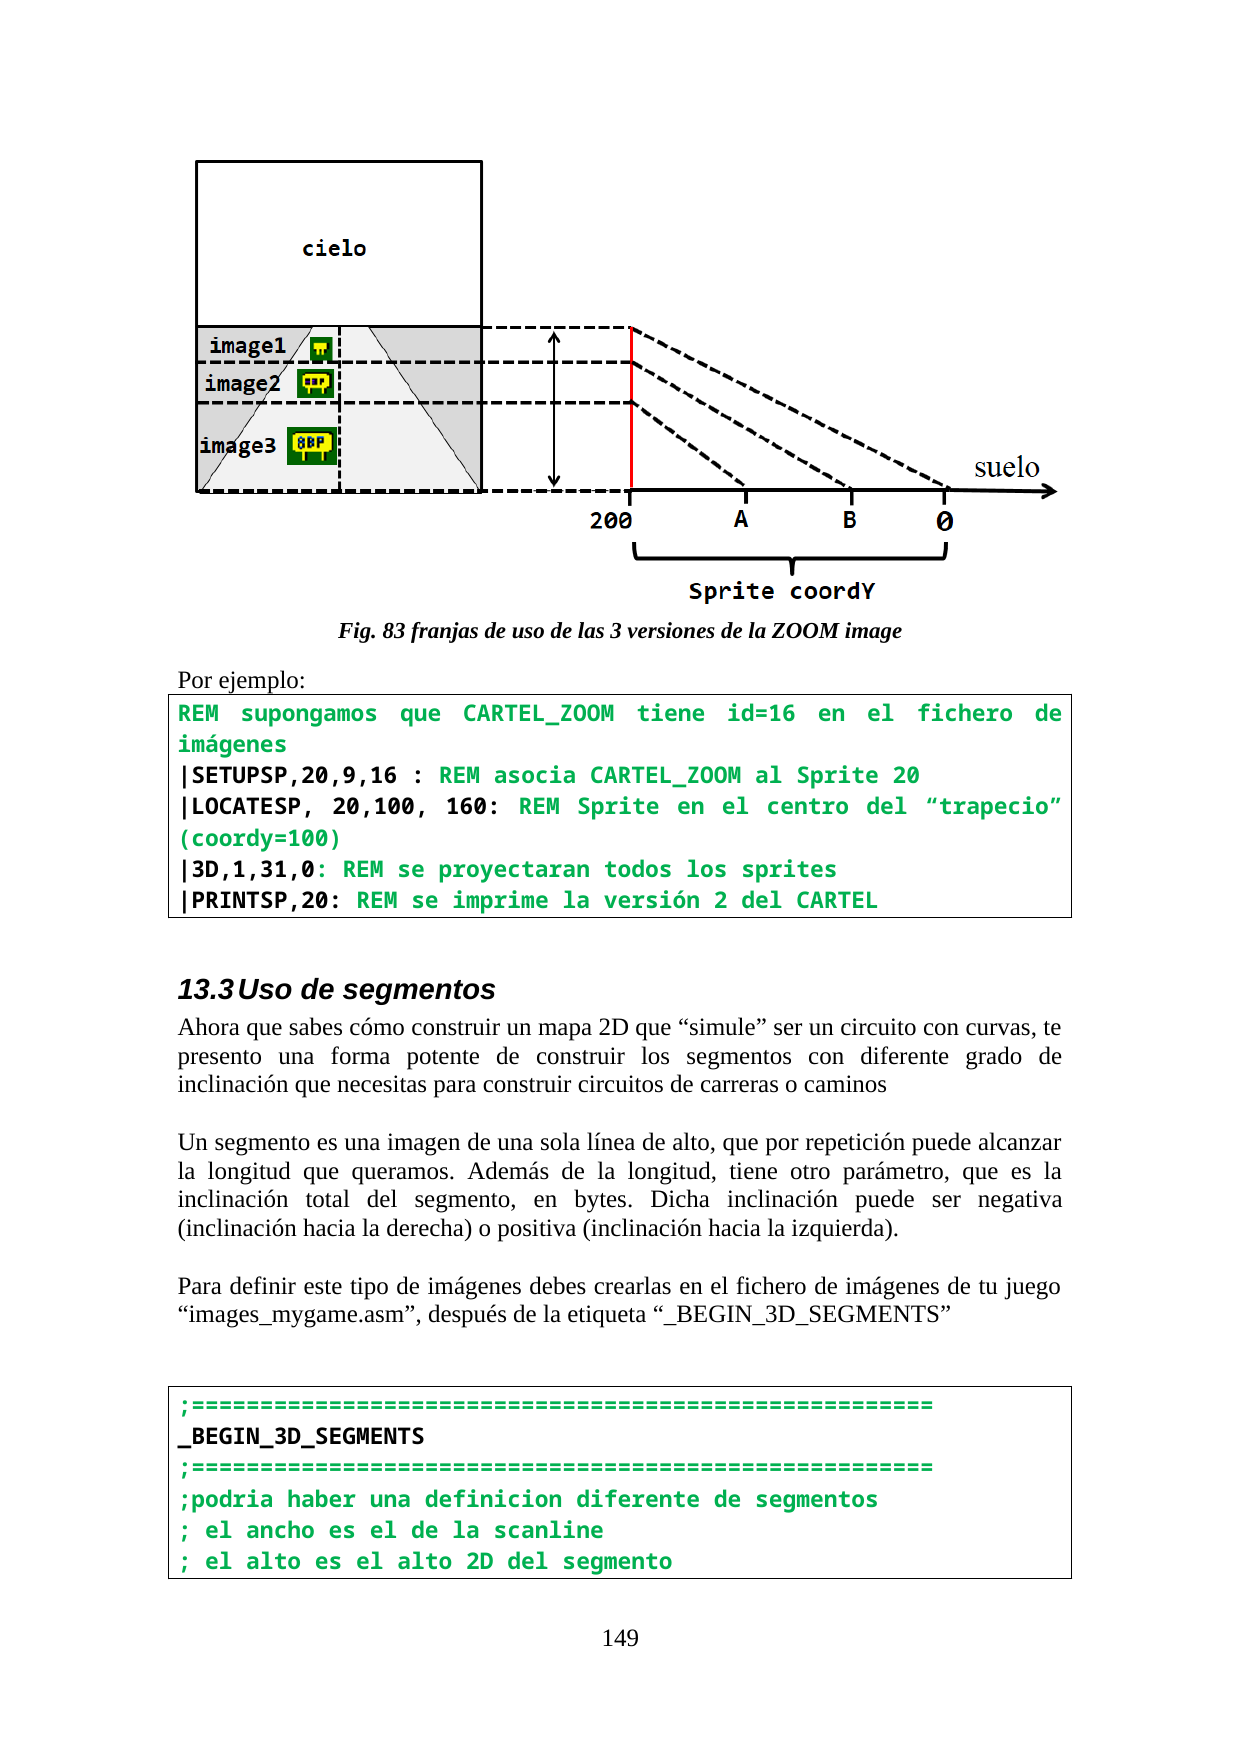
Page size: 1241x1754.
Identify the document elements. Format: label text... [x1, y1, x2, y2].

text Para definir este tipo de imágenes debes crearlas en el fichero de imágenes de tu juego “images_mygame.asm”, después de la etiqueta “_BEGIN_3D_SEGMENTS” [177, 1271, 1063, 1328]
text Por ejemplo: [177, 665, 1063, 693]
picture [177, 147, 1063, 618]
text ; el ancho es el de la scanline [177, 1514, 1063, 1542]
text REM supongamos que CARTEL_ZOOM tiene id=16 en el fichero de imágenes [169, 695, 1071, 759]
text |PRINTSP,20: REM se imprime la versión 2 del CARTEL [169, 881, 1071, 917]
text Un segmento es una imagen de una sola línea de alto, que por repetición puede alcanzar la longitud que queramos. Además de la longitud, tiene otro parámetro, que es la inclinación total del segmento, en bytes. Dicha inclinación puede ser negativa (inclinación hacia la derecha) o positiva (inclinación hacia la izquierda). [177, 1127, 1063, 1242]
text ;====================================================== [169, 1387, 1071, 1420]
text |LOCATESP, 20,100, 160: REM Sprite en el centro del “trapecio” (coordy=100) [177, 790, 1063, 853]
text ;====================================================== [177, 1451, 1063, 1483]
text ; el alto es el alto 2D del segmento [169, 1542, 1071, 1578]
text |3D,1,31,0: REM se proyectaran todos los sprites [177, 853, 1063, 881]
text |SETUPSP,20,9,16 : REM asocia CARTEL_ZOOM al Sprite 20 [177, 759, 1063, 790]
text ;podria haber una definicion diferente de segmentos [177, 1483, 1063, 1514]
text Fig. 83 franjas de uso de las 3 versiones de la ZOOM image [177, 618, 1063, 644]
text Ahora que sabes cómo construir un mapa 2D que “simule” ser un circuito con curvas, te presento una forma potente de construir los segmentos con diferente grado de inclinación que necesitas para construir circuitos de carreras o caminos [177, 1012, 1063, 1098]
text _BEGIN_3D_SEGMENTS [177, 1420, 1063, 1451]
subtitle Uso de segmentos [177, 972, 1063, 1006]
